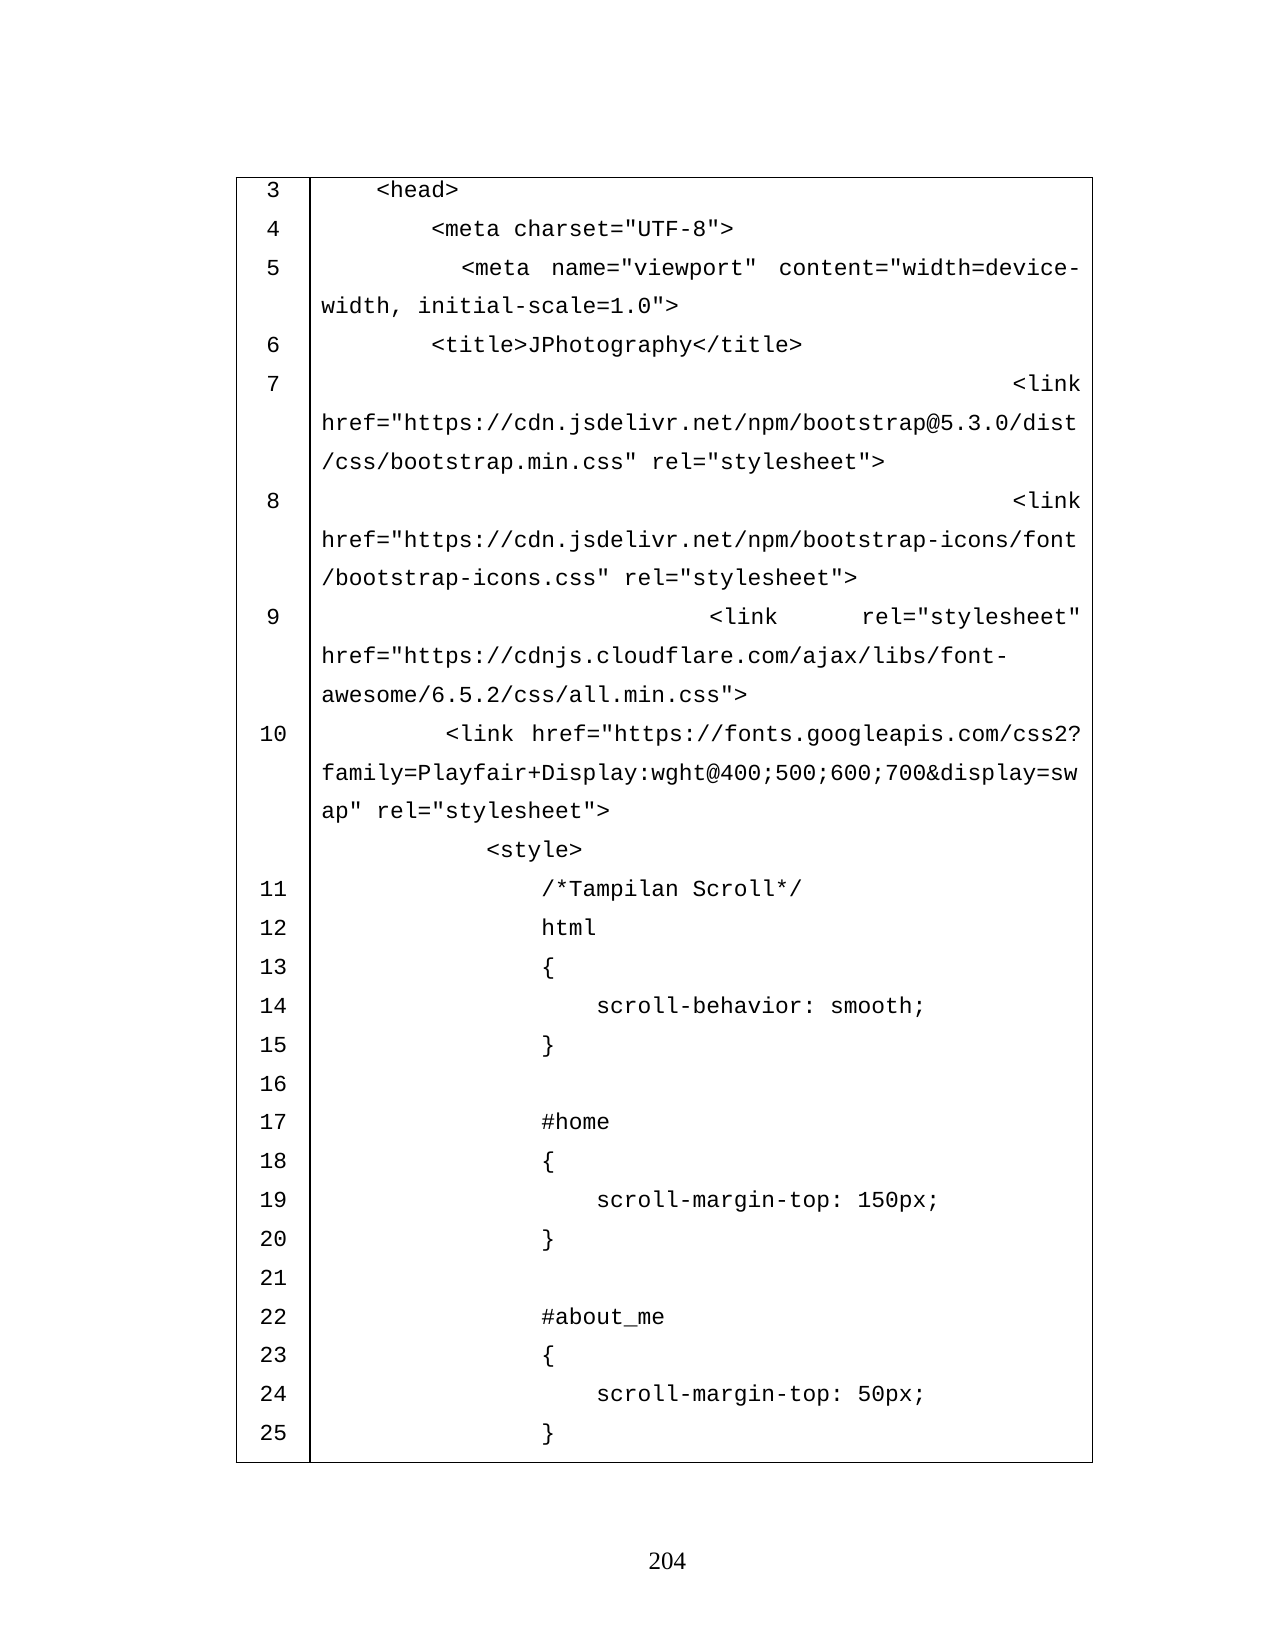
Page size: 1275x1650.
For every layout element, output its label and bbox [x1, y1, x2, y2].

table_header [237, 178, 309, 1462]
table_header [311, 178, 1092, 1462]
